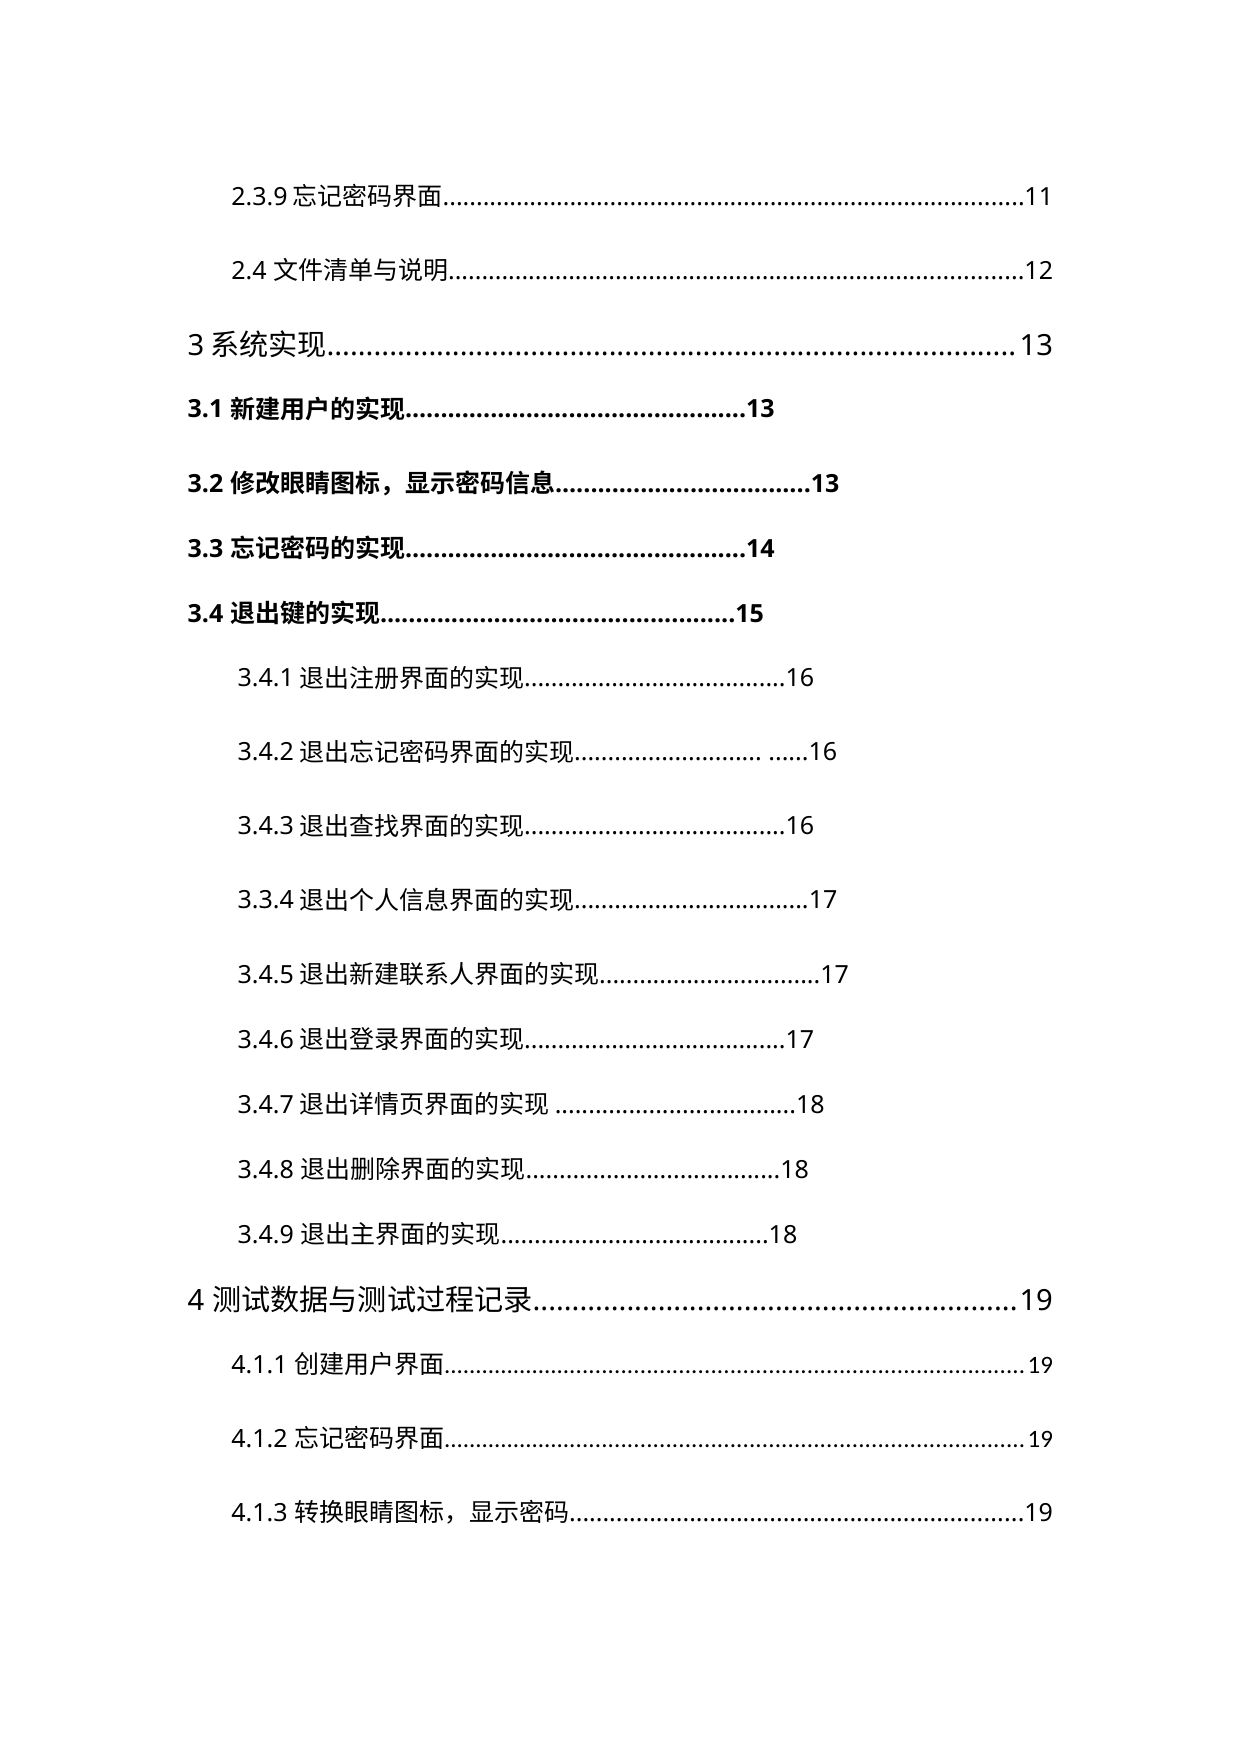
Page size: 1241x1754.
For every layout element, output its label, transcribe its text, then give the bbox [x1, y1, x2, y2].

text 3.4.3退出查找界面的实现.......................................16 [187, 792, 1053, 857]
text 3系统实现 13 [187, 310, 1053, 375]
text 3.4.1退出注册界面的实现.......................................16 [187, 644, 1053, 709]
text 3.4.9 退出主界面的实现........................................18 [187, 1200, 1053, 1265]
text 3.2 修改眼睛图标，显示密码信息....................................13 [187, 449, 1053, 514]
text 2.3.9忘记密码界面 11 [231, 162, 1053, 227]
text 3.3.4退出个人信息界面的实现...................................17 [187, 866, 1053, 931]
text 3.4.7退出详情页界面的实现 ....................................18 [187, 1070, 1053, 1135]
text 3.4.6退出登录界面的实现.......................................17 [187, 1005, 1053, 1070]
text 3.4 退出键的实现..................................................15 [187, 579, 1053, 644]
text 4.1.2 忘记密码界面 19 [231, 1404, 1053, 1469]
text 3.4.2退出忘记密码界面的实现............................ ......16 [187, 718, 1053, 783]
text 4.1.1 创建用户界面 19 [231, 1330, 1053, 1395]
text 3.3 忘记密码的实现................................................14 [187, 514, 1053, 579]
text 4 测试数据与测试过程记录 19 [187, 1265, 1053, 1330]
text 3.1 新建用户的实现................................................13 [187, 375, 1053, 440]
text 4.1.3 转换眼睛图标，显示密码 19 [231, 1478, 1053, 1543]
text 2.4 文件清单与说明 12 [231, 236, 1053, 301]
text 3.4.8 退出删除界面的实现......................................18 [187, 1135, 1053, 1200]
text 3.4.5退出新建联系人界面的实现.................................17 [187, 940, 1053, 1005]
